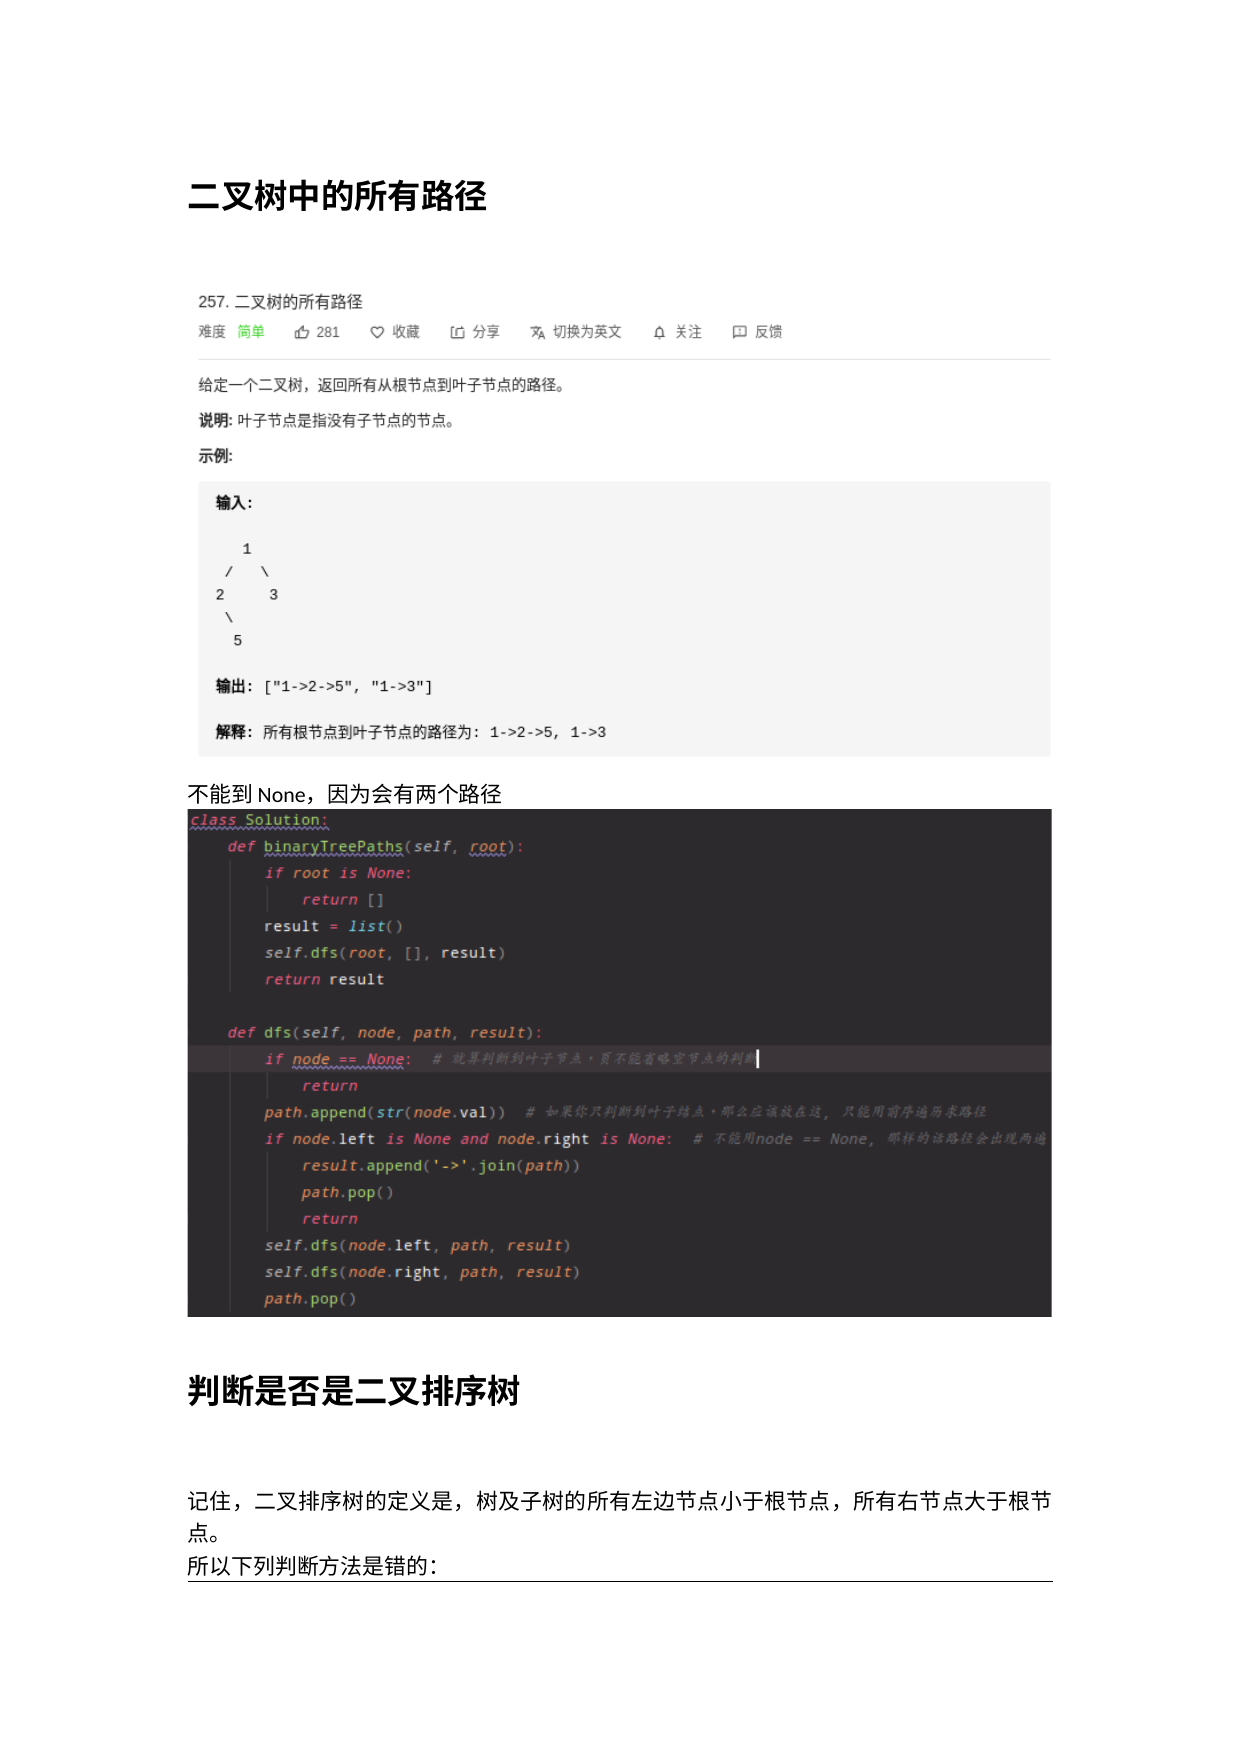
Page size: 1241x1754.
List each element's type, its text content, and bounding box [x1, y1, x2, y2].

subtitle 二叉树中的所有路径 [187, 162, 1053, 227]
picture [187, 809, 1052, 1317]
text 不能到None，因为会有两个路径 [187, 777, 1053, 809]
subtitle 判断是否是二叉排序树 [187, 1356, 1053, 1421]
picture [187, 289, 1053, 760]
text 所以下列判断方法是错的： [187, 1548, 1053, 1582]
text 记住，二叉排序树的定义是，树及子树的所有左边节点小于根节点，所有右节点大于根节点。 [187, 1483, 1053, 1548]
